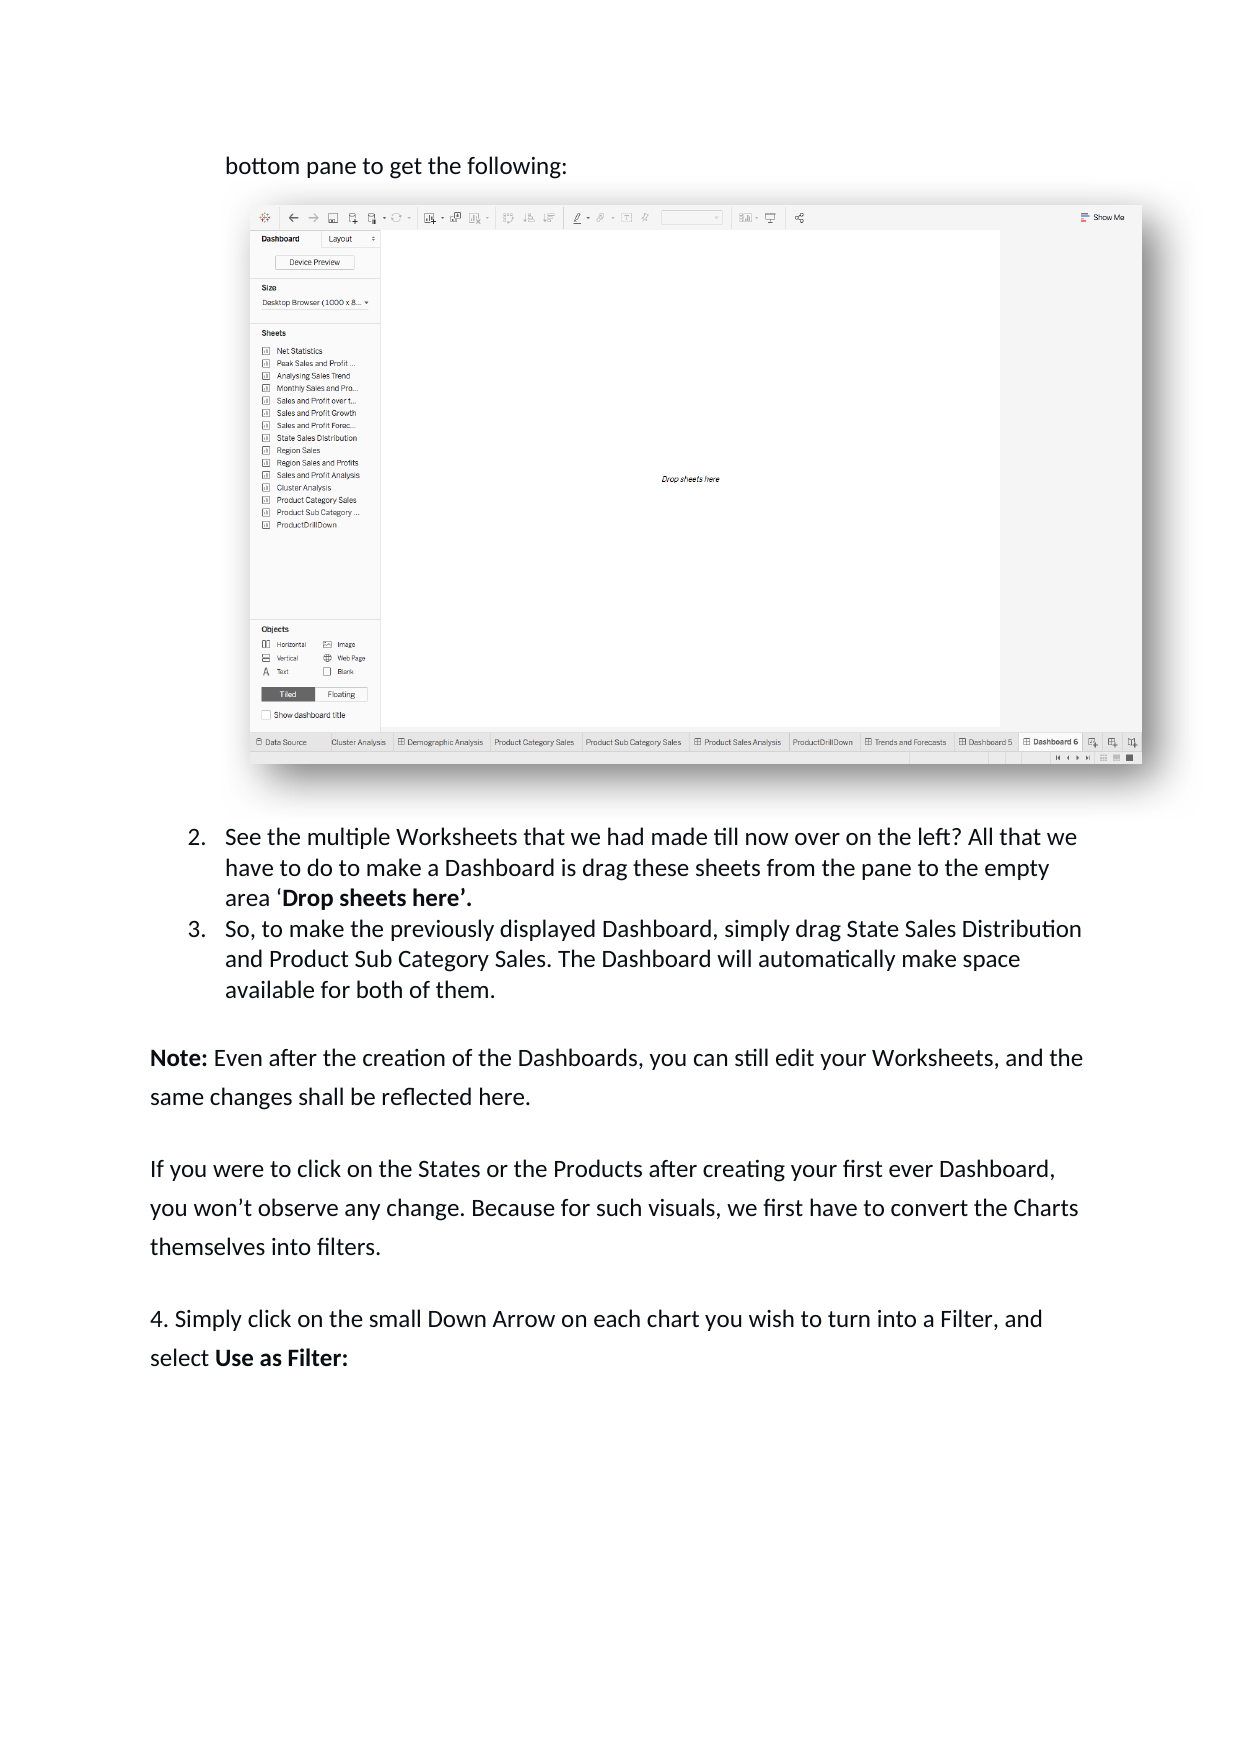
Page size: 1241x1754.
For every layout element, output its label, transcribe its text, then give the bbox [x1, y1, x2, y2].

text Note: Even after the creation of the Dashboards, you can still edit your Worksheets, and the same changes shall be reflected here. [150, 1034, 1090, 1112]
text If you were to click on the States or the Products after creating your first ever Dashboard, you won’t observe any change. Because for such visuals, we first have to convert the Charts themselves into filters. [150, 1144, 1090, 1262]
list See the multiple Worksheets that we had made till now over on the left? All that we have to do to make a Dashboard is drag these sheets from the pane to the empty area ‘Drop sheets here’. [187, 821, 1090, 913]
text 4. Simply click on the small Down Arrow on each chart you wish to turn into a Filter, and select Use as Filter: [150, 1294, 1090, 1373]
picture [250, 205, 1142, 764]
list So, to make the previously displayed Dashboard, simply drag State Sales Distribution and Product Sub Category Sales. The Dashboard will automatically make space available for both of them. [187, 913, 1090, 1004]
